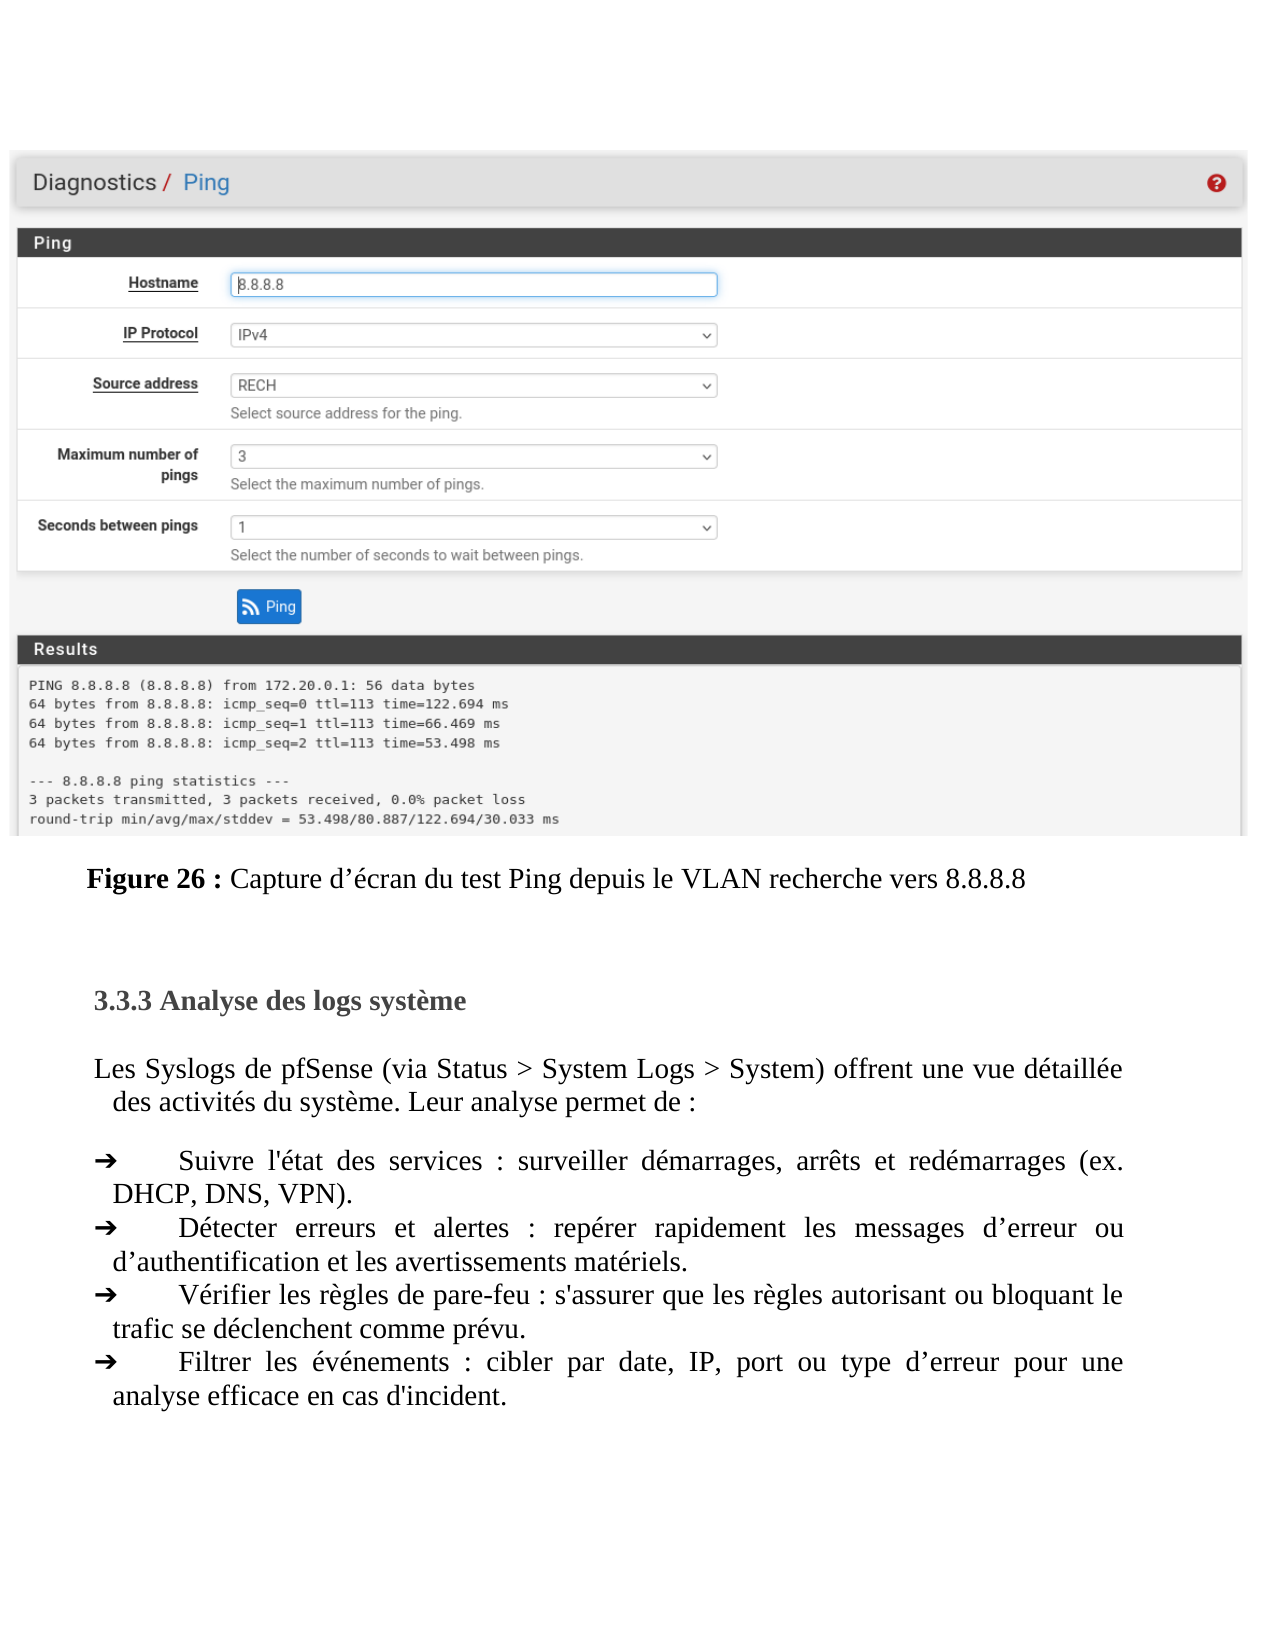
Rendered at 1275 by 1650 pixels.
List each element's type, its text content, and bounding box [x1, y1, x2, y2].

list Filtrer les événements : cibler par date, IP, port ou type d’erreur pour une analyse efficace en cas d'incident. [94, 1344, 1125, 1411]
list Suivre l'état des services : surveiller démarrages, arrêts et redémarrages (ex. DHCP, DNS, VPN). [94, 1143, 1125, 1210]
picture [9, 150, 1248, 836]
text Les Syslogs de pfSense (via Status > System Logs > System) offrent une vue détaillée des activités du système. Leur analyse permet de : [94, 1051, 1125, 1118]
list Vérifier les règles de pare-feu : s'assurer que les règles autorisant ou bloquant le trafic se déclenchent comme prévu. [94, 1277, 1125, 1344]
list Détecter erreurs et alertes : repérer rapidement les messages d’erreur ou d’authentification et les avertissements matériels. [94, 1210, 1125, 1277]
subtitle 3.3.3 Analyse des logs système [94, 983, 1125, 1017]
text Figure 26 : Capture d’écran du test Ping depuis le VLAN recherche vers 8.8.8.8 [28, 861, 1125, 894]
